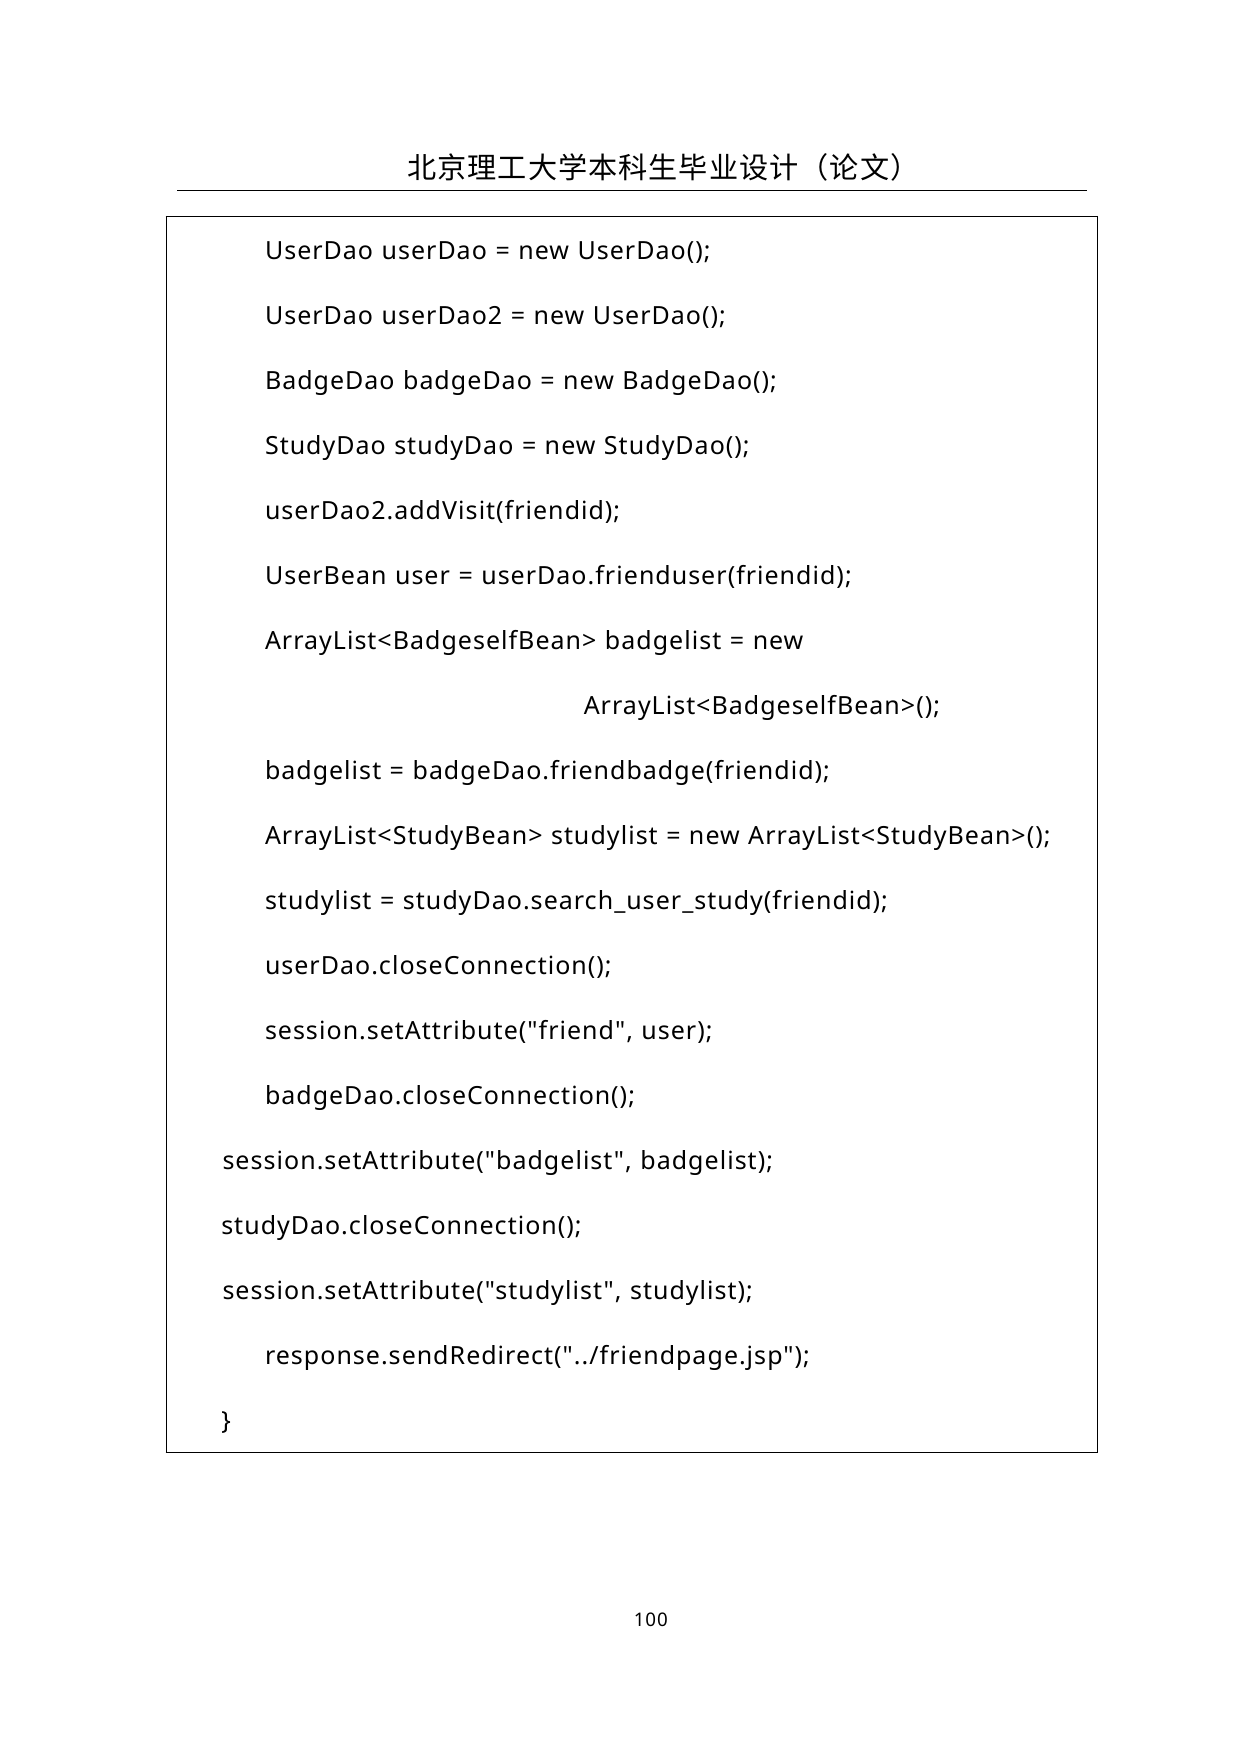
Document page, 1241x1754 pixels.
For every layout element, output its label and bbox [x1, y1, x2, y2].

table_header [167, 217, 1097, 1452]
